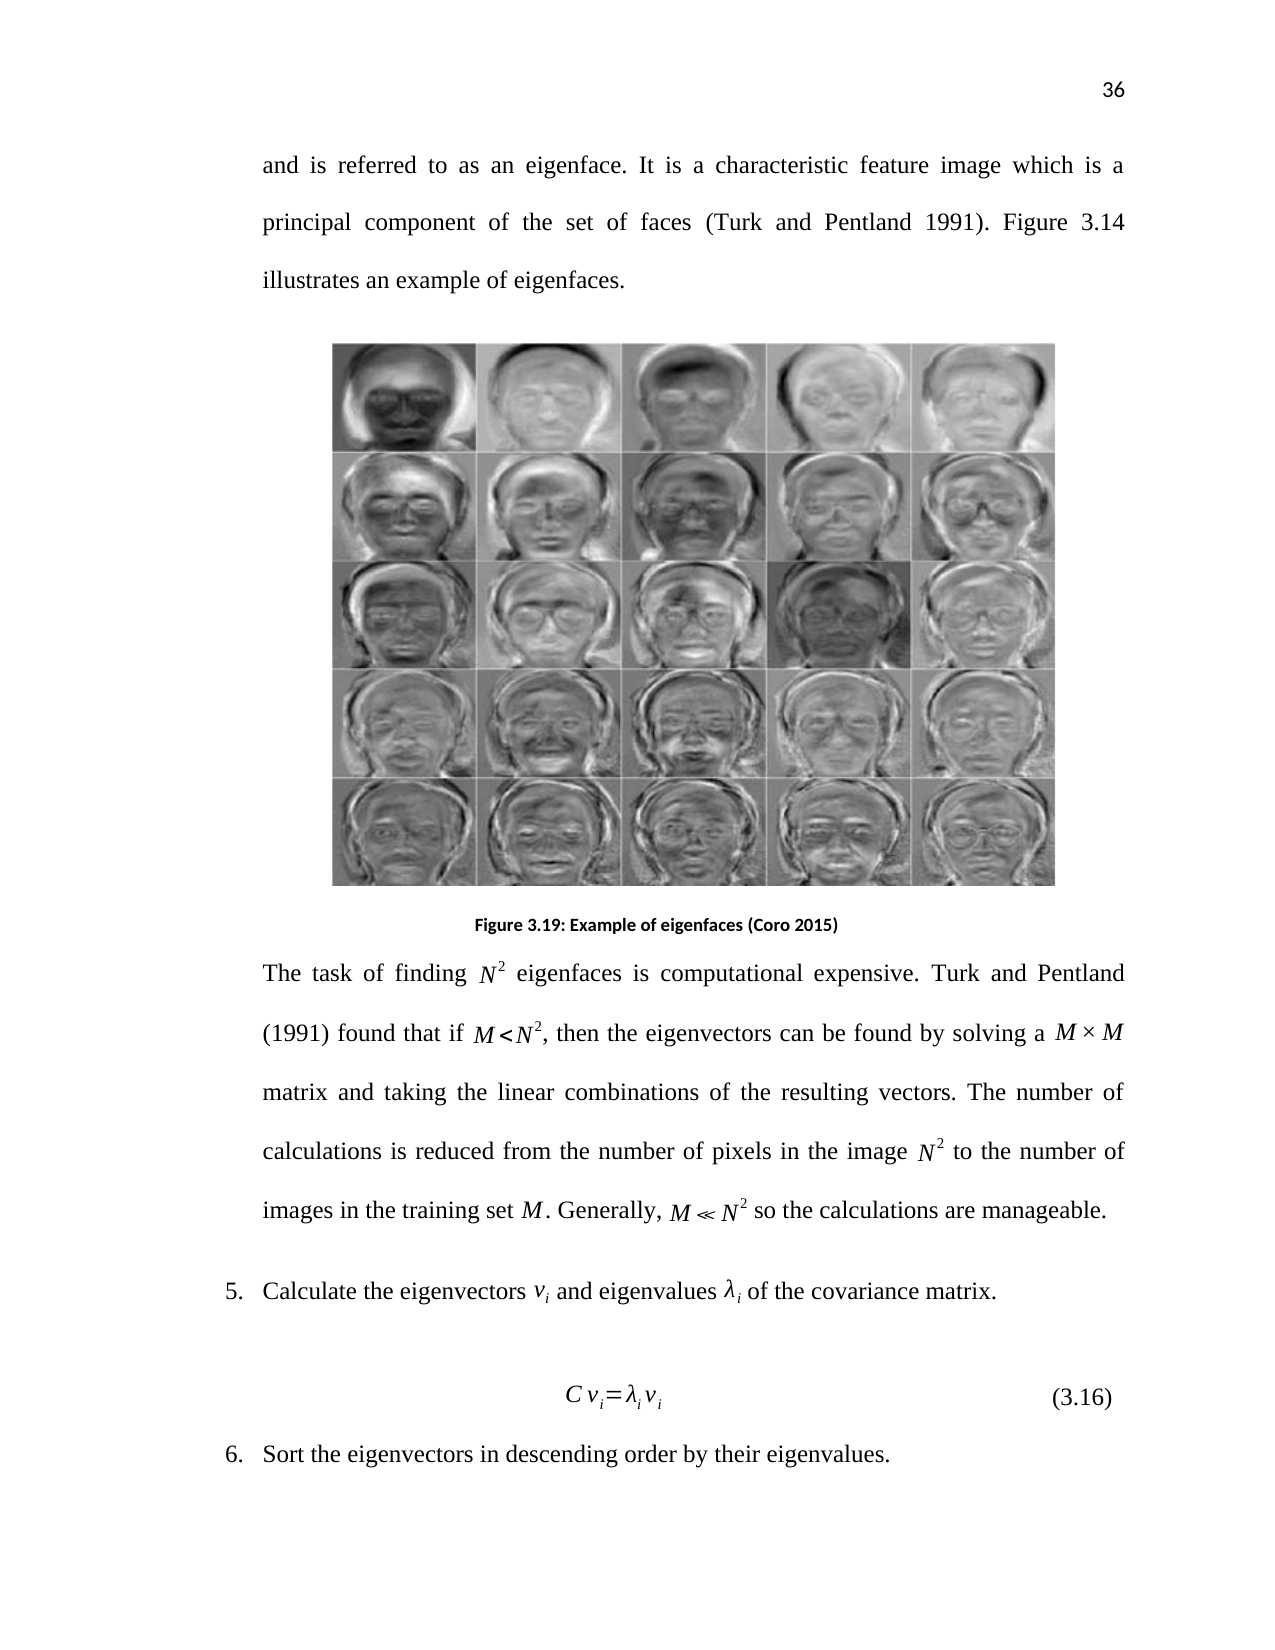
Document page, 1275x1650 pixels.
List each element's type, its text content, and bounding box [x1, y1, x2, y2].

list Sort the eigenvectors in descending order by their eigenvalues. [225, 1439, 1125, 1467]
text The task of finding eigenfaces is computational expensive. Turk and Pentland (1991) found that if , then the eigenvectors can be found by solving a matrix and taking the linear combinations of the resulting vectors. The number of calculations is reduced from the number of pixels in the image to the number of images in the training set . Generally, so the calculations are manageable. [262, 957, 1125, 1226]
picture [332, 343, 1056, 886]
table_header [188, 1356, 1040, 1439]
table_header (3.16) [1040, 1356, 1124, 1439]
list Calculate the eigenvectors and eigenvalues of the covariance matrix. [225, 1275, 1125, 1307]
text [262, 150, 1125, 294]
